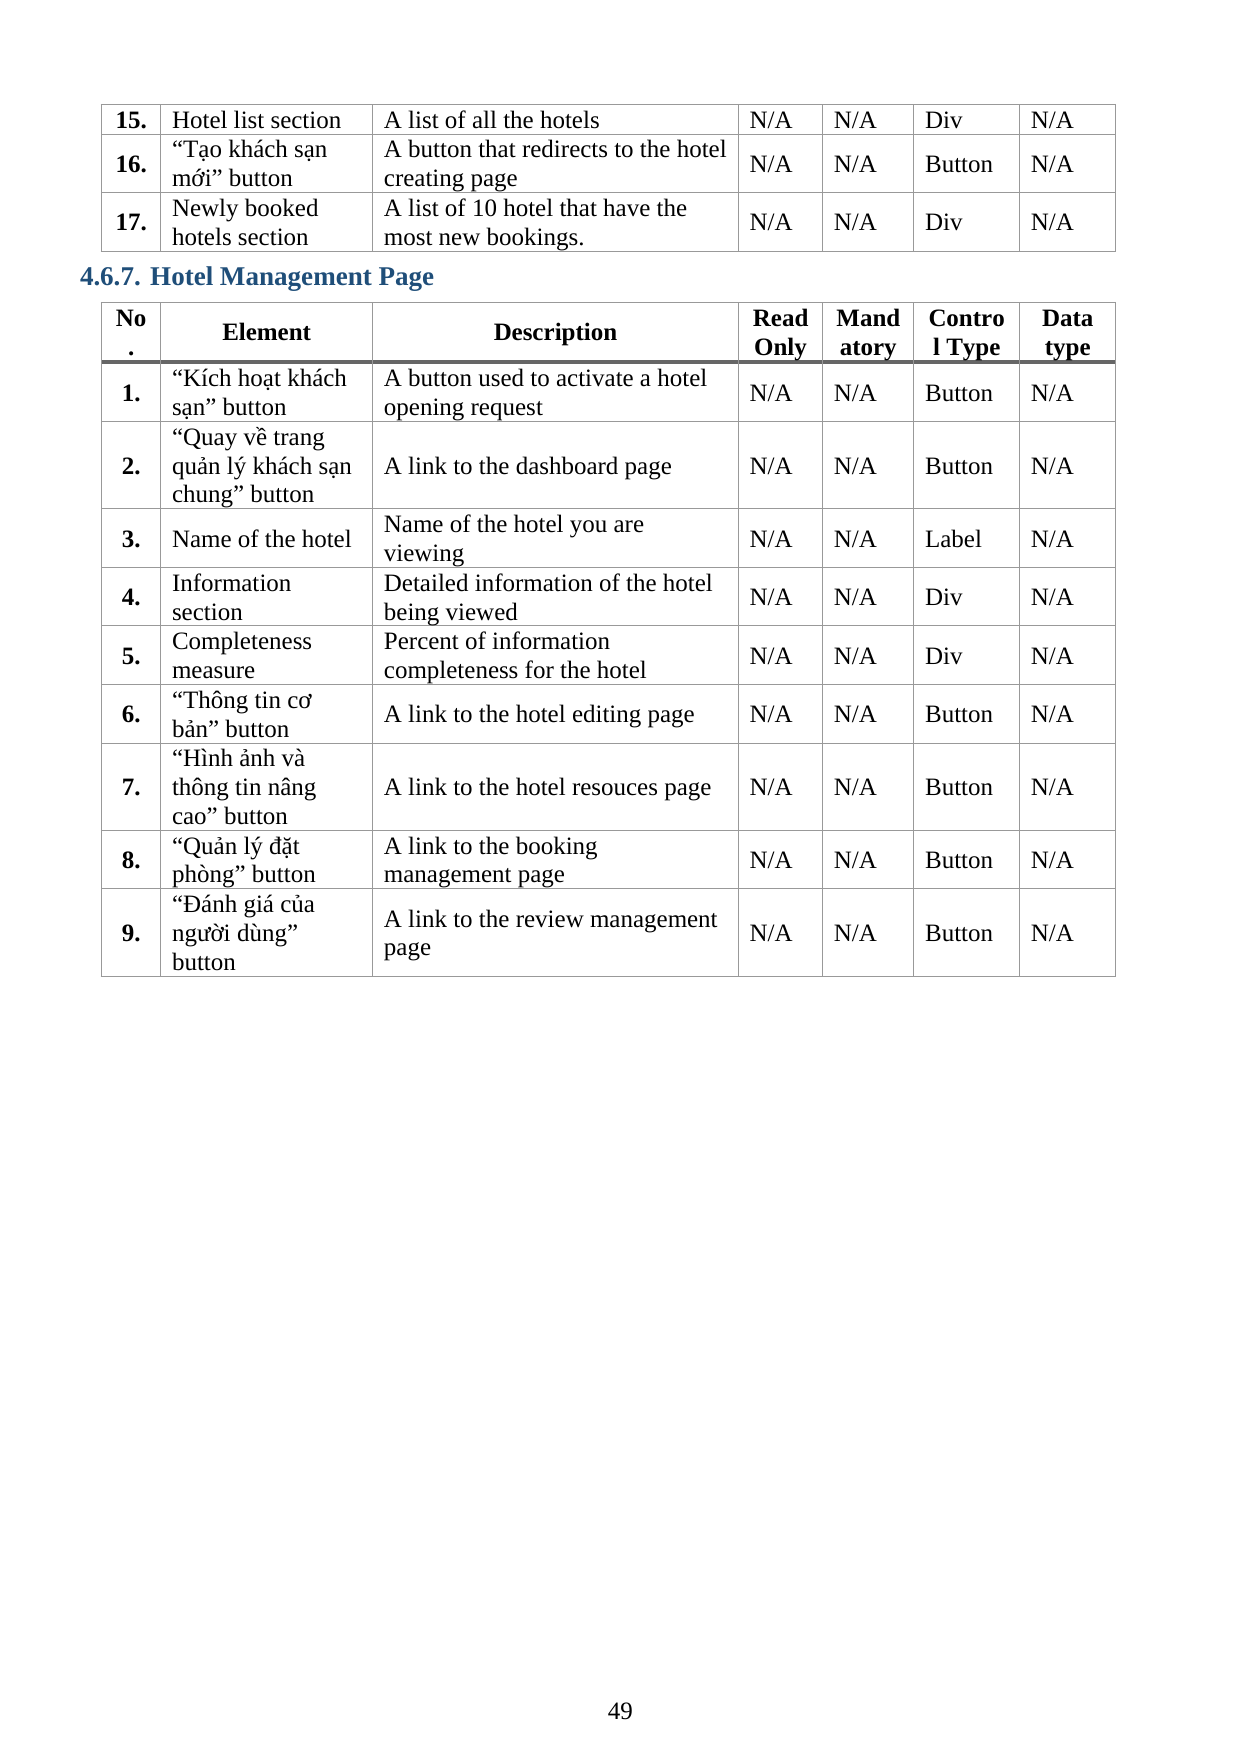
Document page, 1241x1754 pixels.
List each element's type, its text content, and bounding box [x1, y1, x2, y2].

table_cell N/A [823, 509, 913, 567]
table_header Mandatory [823, 303, 913, 360]
table_cell Name of the hotel [161, 509, 372, 567]
table_cell N/A [1020, 889, 1115, 976]
table_cell N/A [1020, 744, 1115, 830]
table_cell N/A [1020, 509, 1115, 567]
table_cell A link to the dashboard page [373, 422, 738, 508]
table_header Element [161, 303, 372, 360]
table_cell N/A [739, 509, 822, 567]
table_cell N/A [1020, 364, 1115, 421]
table_cell Button [914, 889, 1019, 976]
table_cell Button [914, 135, 1019, 192]
table_cell A link to the hotel editing page [373, 685, 738, 742]
table_cell 6. [102, 685, 160, 742]
table_cell 1. [102, 364, 160, 421]
table_header Read Only [739, 303, 822, 360]
table_cell A link to the review management page [373, 889, 738, 976]
table_cell A button that redirects to the hotel creating page [373, 135, 738, 192]
table_header Description [373, 303, 738, 360]
table_cell N/A [739, 626, 822, 684]
table_cell N/A [739, 831, 822, 888]
table_cell 5. [102, 626, 160, 684]
table_cell N/A [739, 889, 822, 976]
table_cell Button [914, 831, 1019, 888]
table_cell N/A [1020, 135, 1115, 192]
table_cell N/A [823, 744, 913, 830]
table_cell Label [914, 509, 1019, 567]
table_cell 15. [102, 105, 160, 133]
table_cell N/A [823, 364, 913, 421]
table_cell N/A [823, 889, 913, 976]
table_cell N/A [823, 105, 913, 133]
table_cell N/A [1020, 422, 1115, 508]
table_cell 3. [102, 509, 160, 567]
table_cell N/A [823, 685, 913, 742]
table_cell Detailed information of the hotel being viewed [373, 568, 738, 625]
table_cell N/A [1020, 685, 1115, 742]
table_cell Div [914, 105, 1019, 133]
table_cell “Kích hoạt khách sạn” button [161, 364, 372, 421]
table_header No. [102, 303, 160, 360]
table_cell Completeness measure [161, 626, 372, 684]
table_cell A list of all the hotels [373, 105, 738, 133]
table_cell Newly booked hotels section [161, 193, 372, 251]
subtitle Hotel Management Page [141, 260, 1128, 291]
table_cell Button [914, 364, 1019, 421]
table_cell 8. [102, 831, 160, 888]
table_cell “Quản lý đặt phòng” button [161, 831, 372, 888]
table_cell N/A [823, 626, 913, 684]
table_header Data type [1020, 303, 1115, 360]
table_cell A list of 10 hotel that have the most new bookings. [373, 193, 738, 251]
table_cell “Quay về trang quản lý khách sạn chung” button [161, 422, 372, 508]
table_cell 2. [102, 422, 160, 508]
table_cell “Thông tin cơ bản” button [161, 685, 372, 742]
table_cell N/A [739, 685, 822, 742]
table_cell N/A [823, 568, 913, 625]
table_cell 4. [102, 568, 160, 625]
table_cell N/A [823, 193, 913, 251]
table_cell “Đánh giá của người dùng” button [161, 889, 372, 976]
table_cell “Hình ảnh và thông tin nâng cao” button [161, 744, 372, 830]
table_cell N/A [1020, 568, 1115, 625]
table_cell Div [914, 626, 1019, 684]
table_cell 9. [102, 889, 160, 976]
table_cell N/A [739, 105, 822, 133]
table_cell Div [914, 193, 1019, 251]
table_cell 16. [102, 135, 160, 192]
table_cell N/A [739, 193, 822, 251]
table_cell Button [914, 744, 1019, 830]
table_cell N/A [823, 135, 913, 192]
table_cell Name of the hotel you are viewing [373, 509, 738, 567]
table_cell N/A [1020, 831, 1115, 888]
table_cell A button used to activate a hotel opening request [373, 364, 738, 421]
table_cell A link to the booking management page [373, 831, 738, 888]
table_cell Div [914, 568, 1019, 625]
table_cell N/A [739, 568, 822, 625]
table_header Control Type [914, 303, 1019, 360]
table_cell N/A [1020, 105, 1115, 133]
table_cell Information section [161, 568, 372, 625]
table_cell N/A [739, 744, 822, 830]
table_cell Percent of information completeness for the hotel [373, 626, 738, 684]
table_cell N/A [823, 831, 913, 888]
table_cell Button [914, 422, 1019, 508]
table_cell N/A [823, 422, 913, 508]
table_cell N/A [739, 135, 822, 192]
table_cell Button [914, 685, 1019, 742]
table_cell N/A [739, 364, 822, 421]
table_cell Hotel list section [161, 105, 372, 133]
table_cell A link to the hotel resouces page [373, 744, 738, 830]
table_cell N/A [1020, 193, 1115, 251]
table_cell “Tạo khách sạn mới” button [161, 135, 372, 192]
table_cell 7. [102, 744, 160, 830]
table_cell N/A [1020, 626, 1115, 684]
table_cell N/A [739, 422, 822, 508]
table_cell 17. [102, 193, 160, 251]
